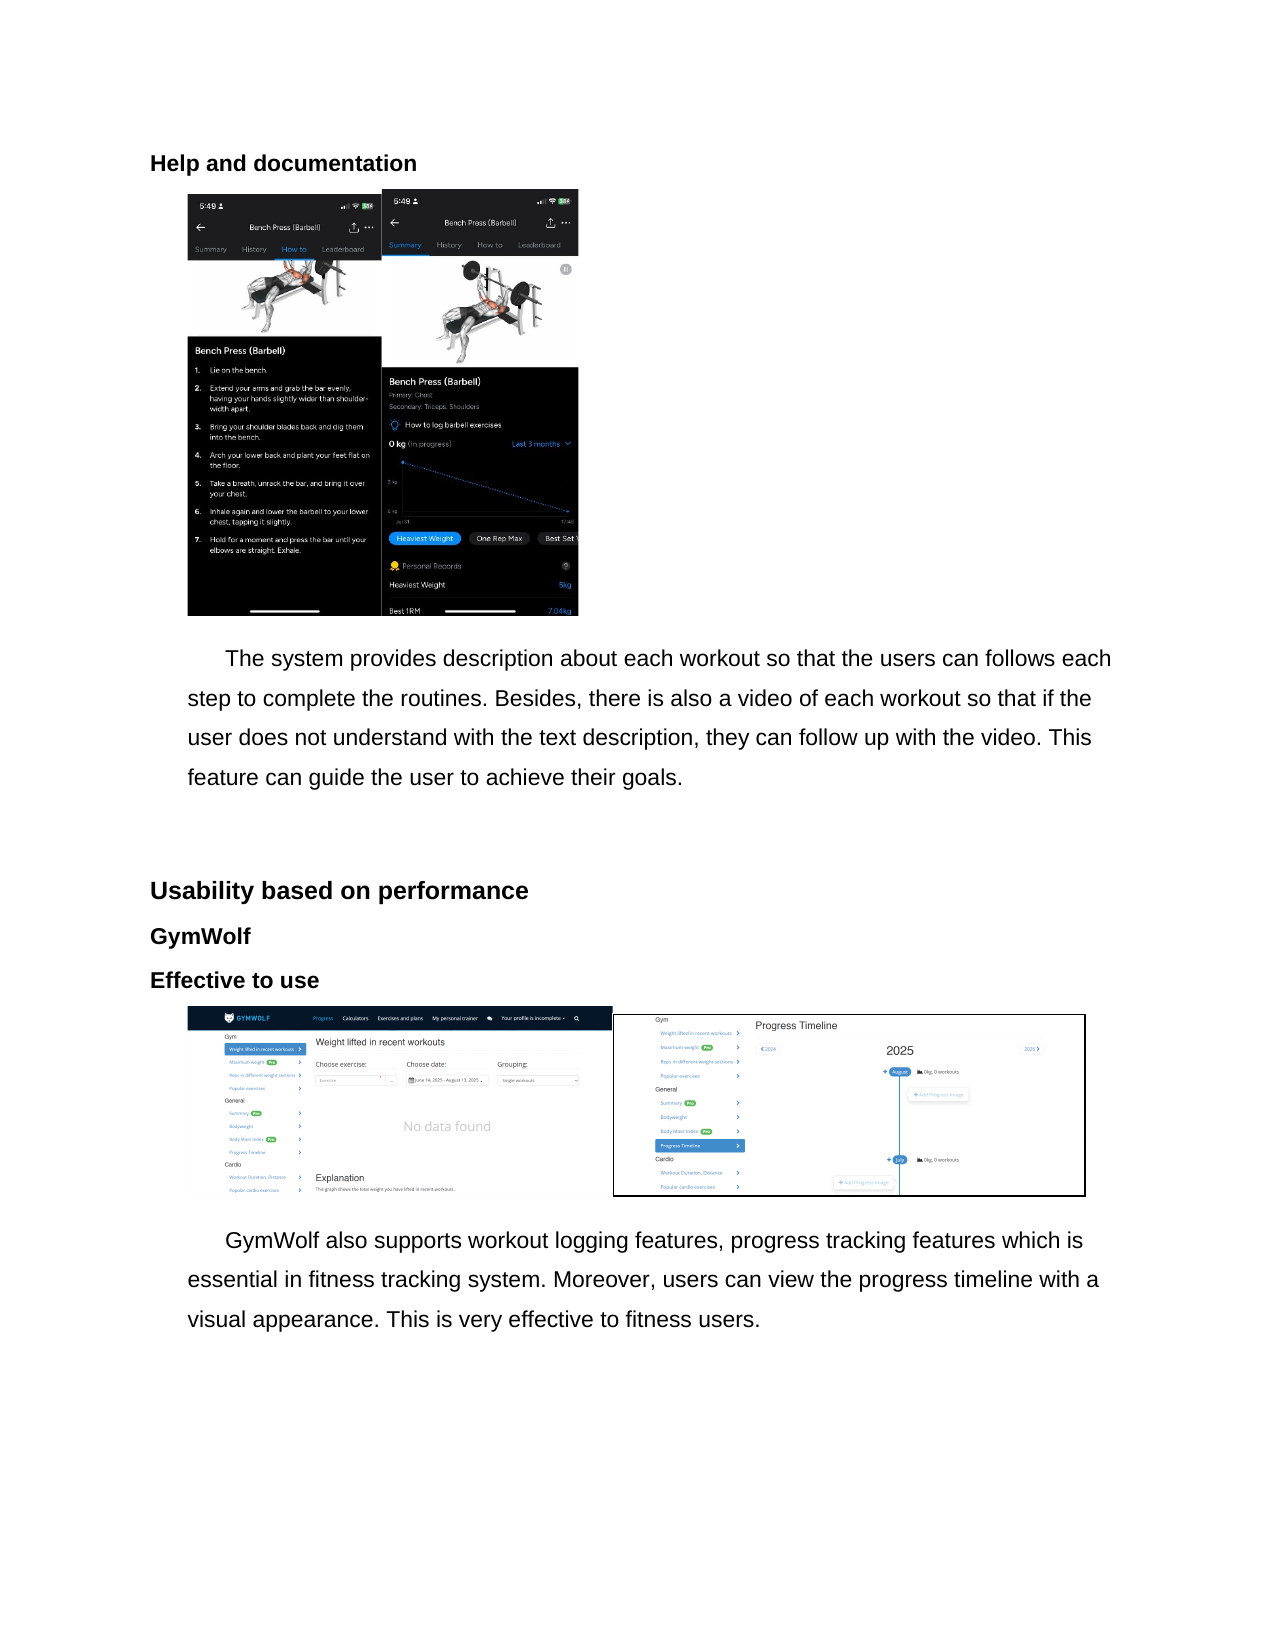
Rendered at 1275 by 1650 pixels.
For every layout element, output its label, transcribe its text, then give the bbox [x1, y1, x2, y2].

text GymWolf also supports workout logging features, progress tracking features which is essential in fitness tracking system. Moreover, users can view the progress timeline with a visual appearance. This is very effective to fitness users. [187, 1227, 1125, 1332]
subtitle GymWolf [150, 923, 1125, 949]
text The system provides description about each workout so that the users can follows each step to complete the routines. Besides, there is also a video of each workout so that if the user does not understand with the text description, they can follow up with the video. This feature can guide the user to achieve their goals. [187, 645, 1125, 790]
subtitle Help and documentation [150, 150, 1125, 176]
picture [187, 1006, 613, 1197]
picture [187, 189, 579, 616]
subtitle Usability based on performance [150, 876, 1125, 905]
subtitle Effective to use [150, 967, 1125, 993]
picture [614, 1015, 1084, 1195]
